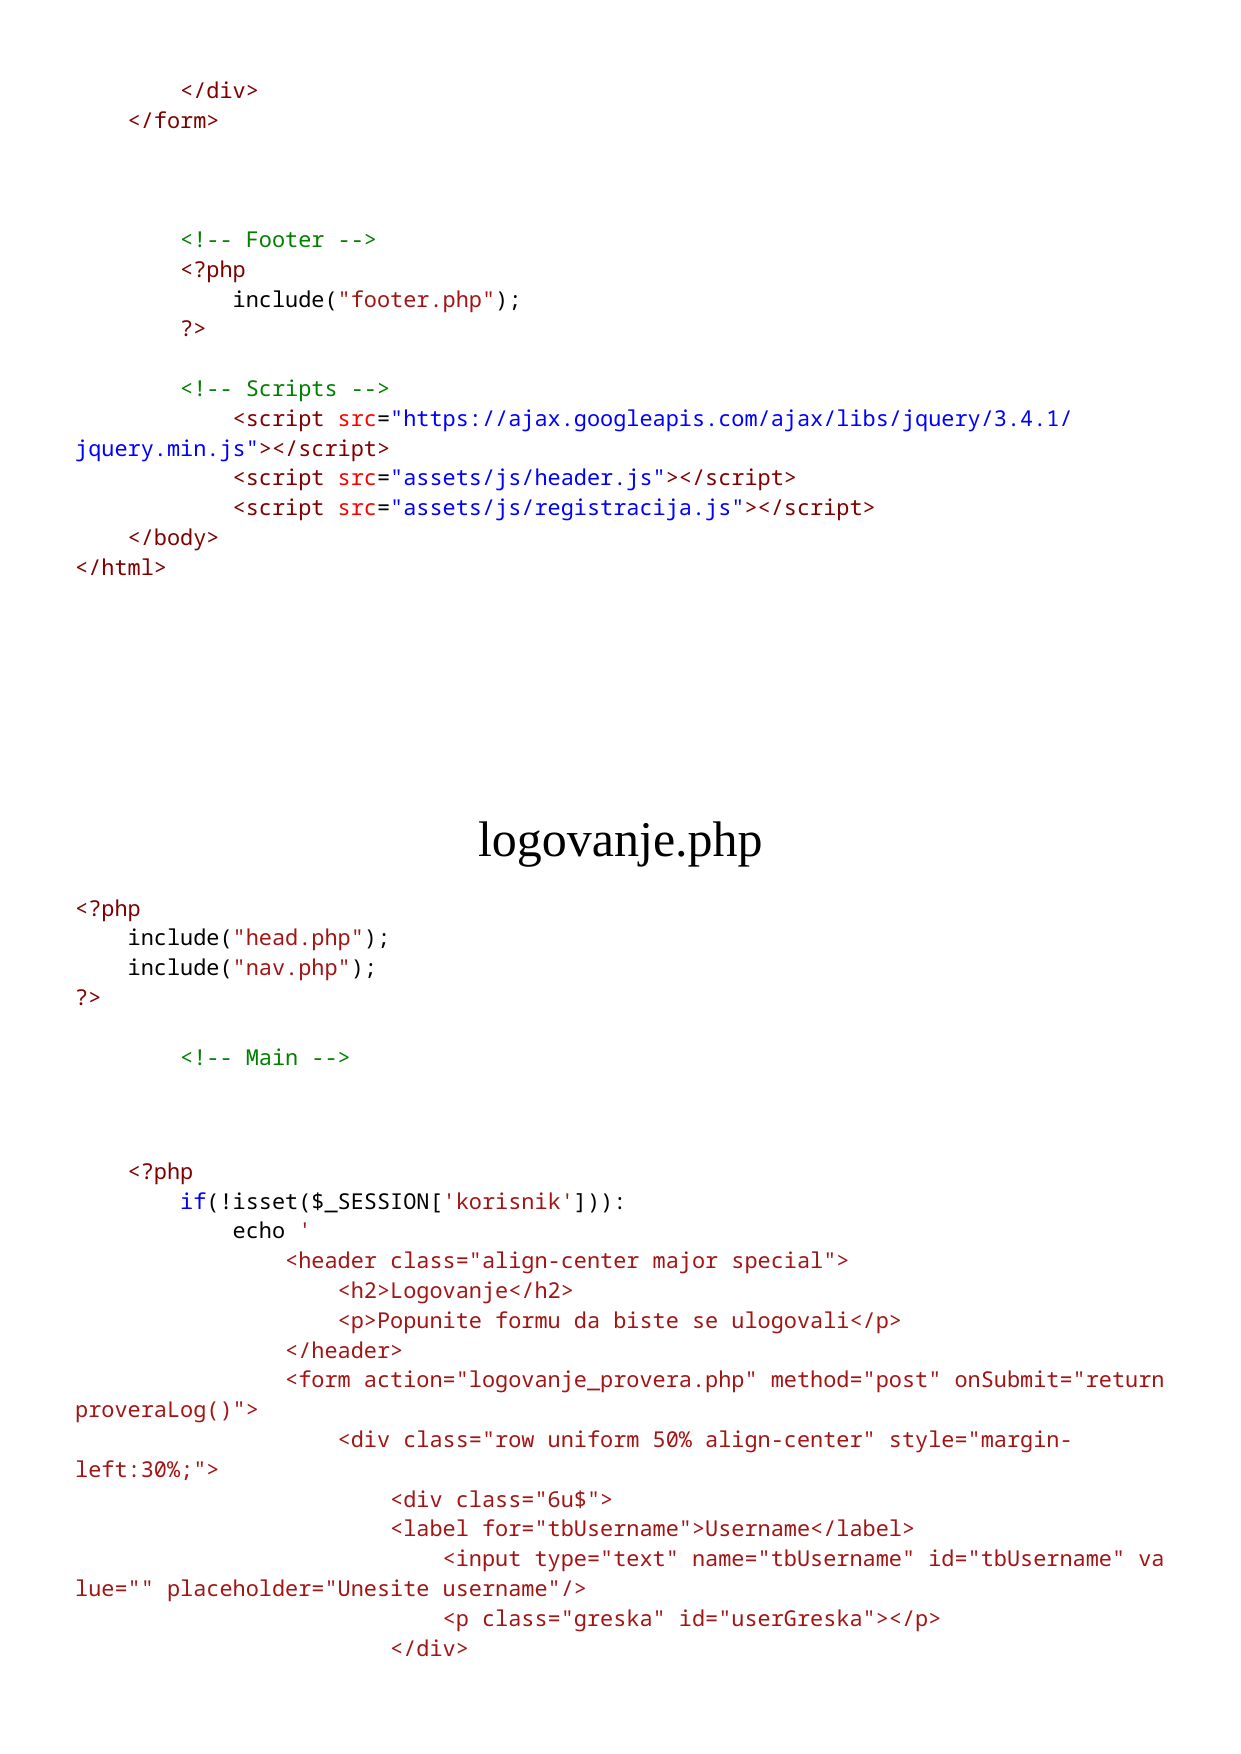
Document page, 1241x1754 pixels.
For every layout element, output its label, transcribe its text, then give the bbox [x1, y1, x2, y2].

text <?php [75, 254, 1165, 283]
text <p class="greska" id="userGreska"></p> [75, 1603, 1165, 1632]
text <div class="6u$"> [75, 1483, 1165, 1513]
text <?php [75, 1156, 1165, 1186]
text </body> [75, 522, 1165, 552]
text <div class="row uniform 50% align-center" style="margin-left:30%;"> [75, 1424, 1165, 1483]
text <h2>Logovanje</h2> [75, 1275, 1165, 1305]
text <!-- Main --> [75, 1042, 1165, 1071]
text <form action="logovanje_provera.php" method="post" onSubmit="return proveraLog()"> [75, 1364, 1165, 1424]
text echo ' [75, 1215, 1165, 1245]
text logovanje.php [75, 810, 1165, 868]
text </div> [75, 1632, 1165, 1662]
text </div> [75, 75, 1165, 105]
text <script src="assets/js/registracija.js"></script> [75, 492, 1165, 522]
text <input type="text" name="tbUsername" id="tbUsername" value="" placeholder="Unesite username"/> [75, 1543, 1165, 1603]
text <!-- Scripts --> [75, 373, 1165, 403]
text include("head.php"); [75, 922, 1165, 952]
text </header> [75, 1334, 1165, 1364]
text <label for="tbUsername">Username</label> [75, 1513, 1165, 1543]
text <?php [75, 893, 1165, 922]
text </form> [75, 105, 1165, 134]
text <script src="https://ajax.googleapis.com/ajax/libs/jquery/3.4.1/jquery.min.js"></script> [75, 403, 1165, 462]
text ?> [75, 313, 1165, 343]
text ?> [75, 982, 1165, 1012]
text include("nav.php"); [75, 952, 1165, 982]
text if(!isset($_SESSION['korisnik'])): [75, 1186, 1165, 1215]
text include("footer.php"); [75, 283, 1165, 313]
text </html> [75, 552, 1165, 581]
text <!-- Footer --> [75, 224, 1165, 254]
text <header class="align-center major special"> [75, 1245, 1165, 1275]
text <script src="assets/js/header.js"></script> [75, 462, 1165, 492]
text <p>Popunite formu da biste se ulogovali</p> [75, 1305, 1165, 1334]
